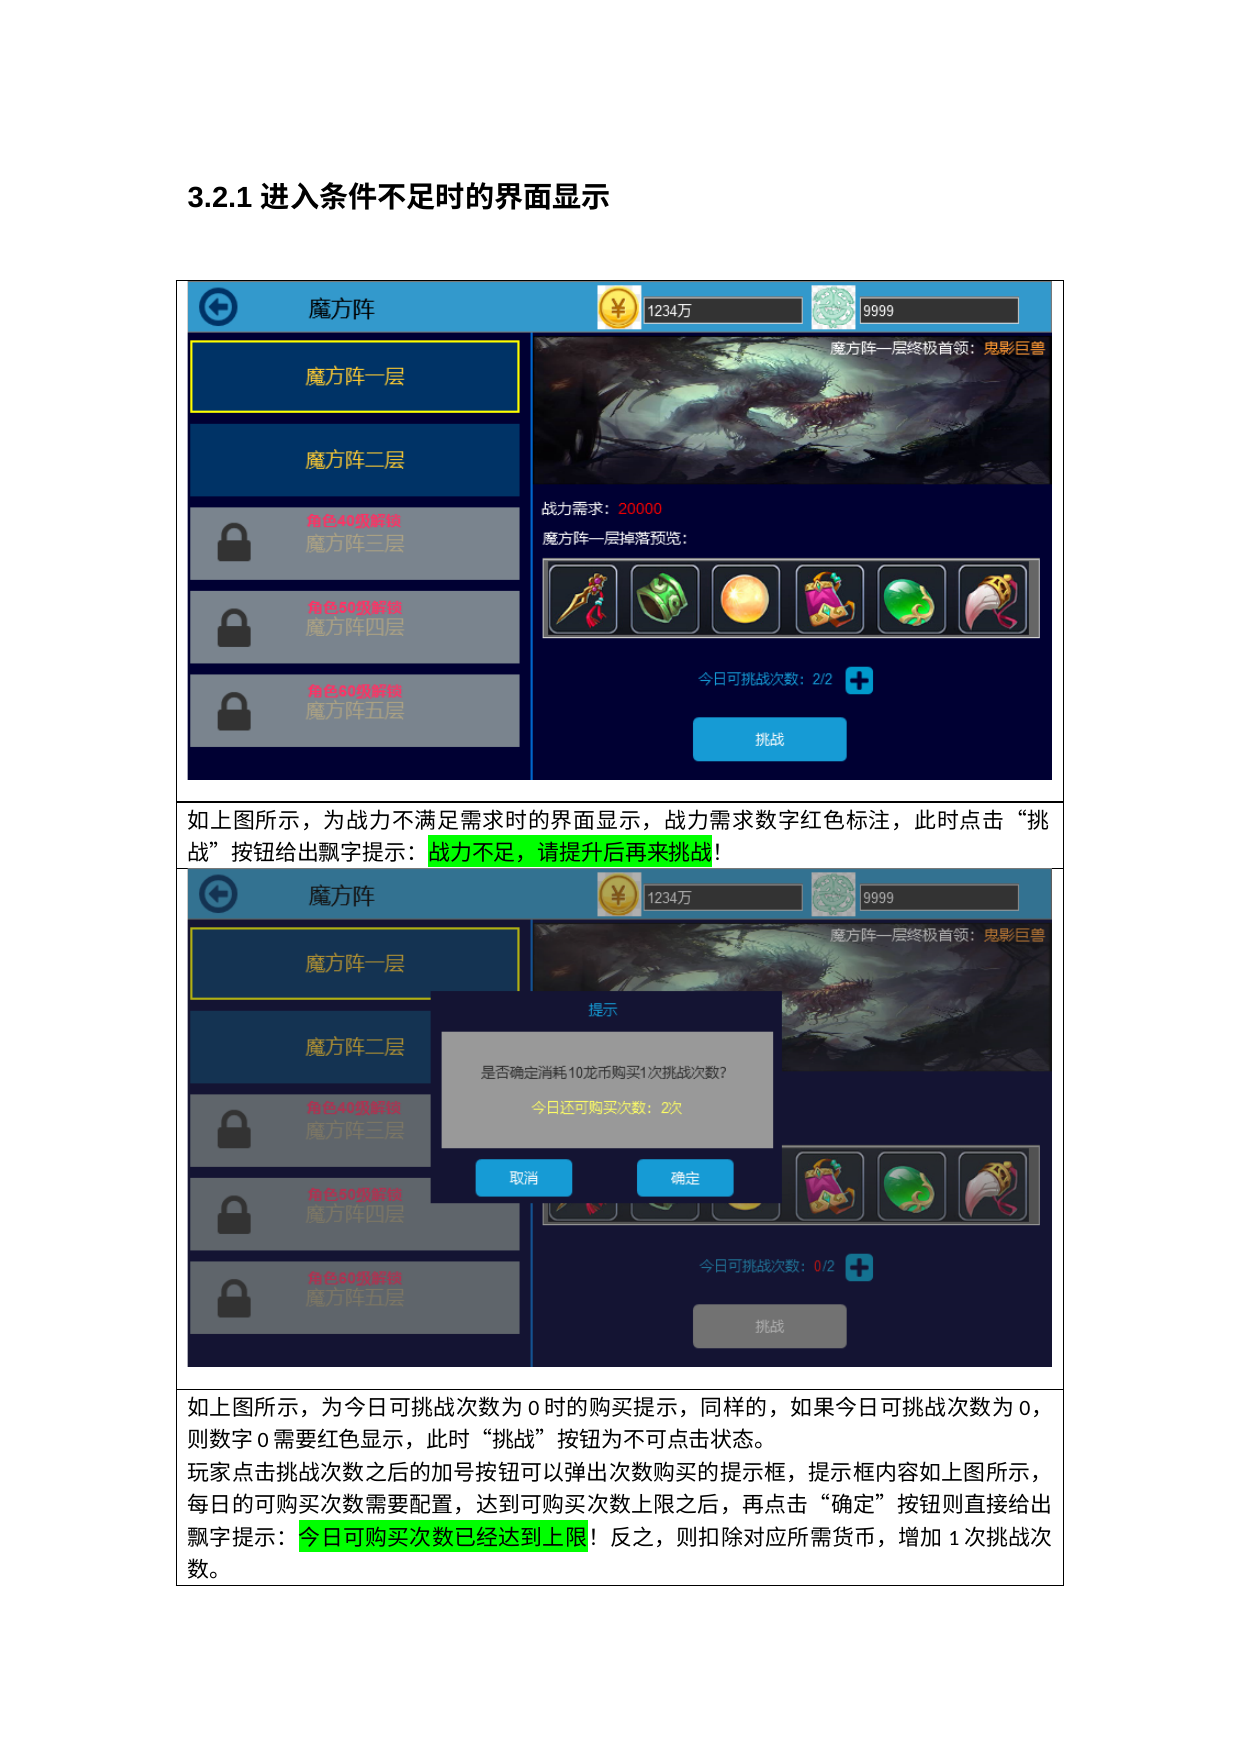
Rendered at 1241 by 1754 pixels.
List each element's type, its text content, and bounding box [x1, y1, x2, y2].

subtitle 进入条件不足时的界面显示 [187, 162, 1053, 227]
picture [187, 868, 1052, 1367]
picture [187, 281, 1052, 780]
table_header [177, 281, 1063, 801]
table_cell 如上图所示，为今日可挑战次数为0时的购买提示，同样的，如果今日可挑战次数为0，则数字0需要红色显示，此时“挑战”按钮为不可点击状态。 玩家点击挑战次数之后的加号按钮可以弹出次数购买的提示框，提示框内容如上图所示，每日的可购买次数需要配置，达到可购买次数上限之后，再点击“确定”按钮则直接给出飘字提示：今日可购买次数已经达到上限！反之，则扣除对应所需货币，增加1次挑战次数。 [177, 1390, 1063, 1584]
table_cell 如上图所示，为战力不满足需求时的界面显示，战力需求数字红色标注，此时点击“挑战”按钮给出飘字提示：战力不足，请提升后再来挑战！ [177, 803, 1063, 867]
table_cell [177, 869, 1063, 1388]
